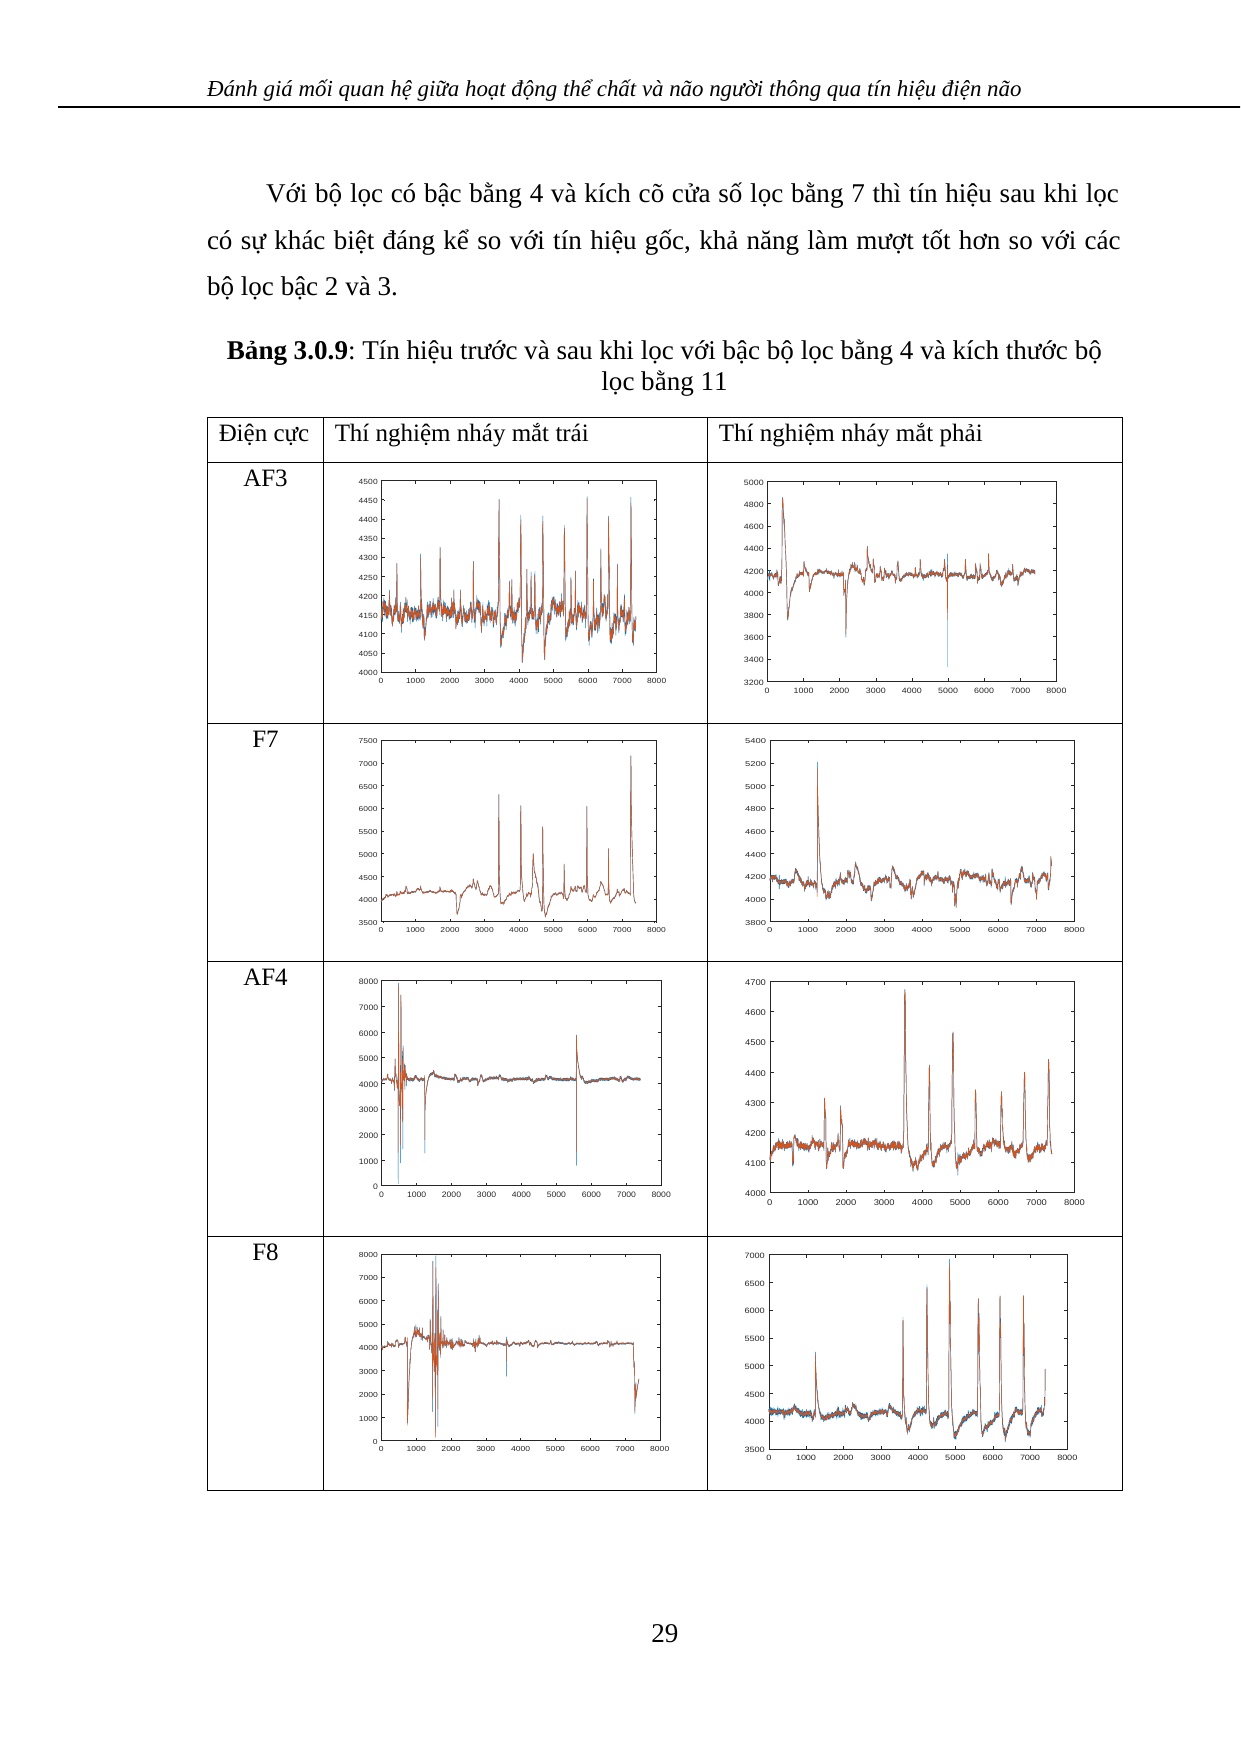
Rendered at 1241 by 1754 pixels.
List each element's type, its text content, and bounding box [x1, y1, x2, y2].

table_header Thí nghiệm nháy mắt trái [324, 418, 707, 462]
table_header Thí nghiệm nháy mắt phải [708, 418, 1122, 462]
table_cell [324, 962, 707, 1236]
table_cell AF4 [208, 962, 323, 1236]
list Với bộ lọc có bậc bằng 4 và kích cõ cửa số lọc bằng 7 thì tín hiệu sau khi lọc có sự khác biệt đáng kể so với tín hiệu gốc, khả năng làm mượt tốt hơn so với các bộ lọc bậc 2 và 3. [207, 177, 1122, 302]
table_cell [708, 463, 1122, 723]
table_cell [708, 962, 1122, 1236]
table_cell [324, 724, 707, 961]
table_cell AF3 [208, 463, 323, 723]
table_cell F7 [208, 724, 323, 961]
table_header Điện cực [208, 418, 323, 462]
table_cell F8 [208, 1237, 323, 1490]
table_cell [324, 463, 707, 723]
table_cell [708, 724, 1122, 961]
table_cell [324, 1237, 707, 1490]
table_cell [708, 1237, 1122, 1490]
